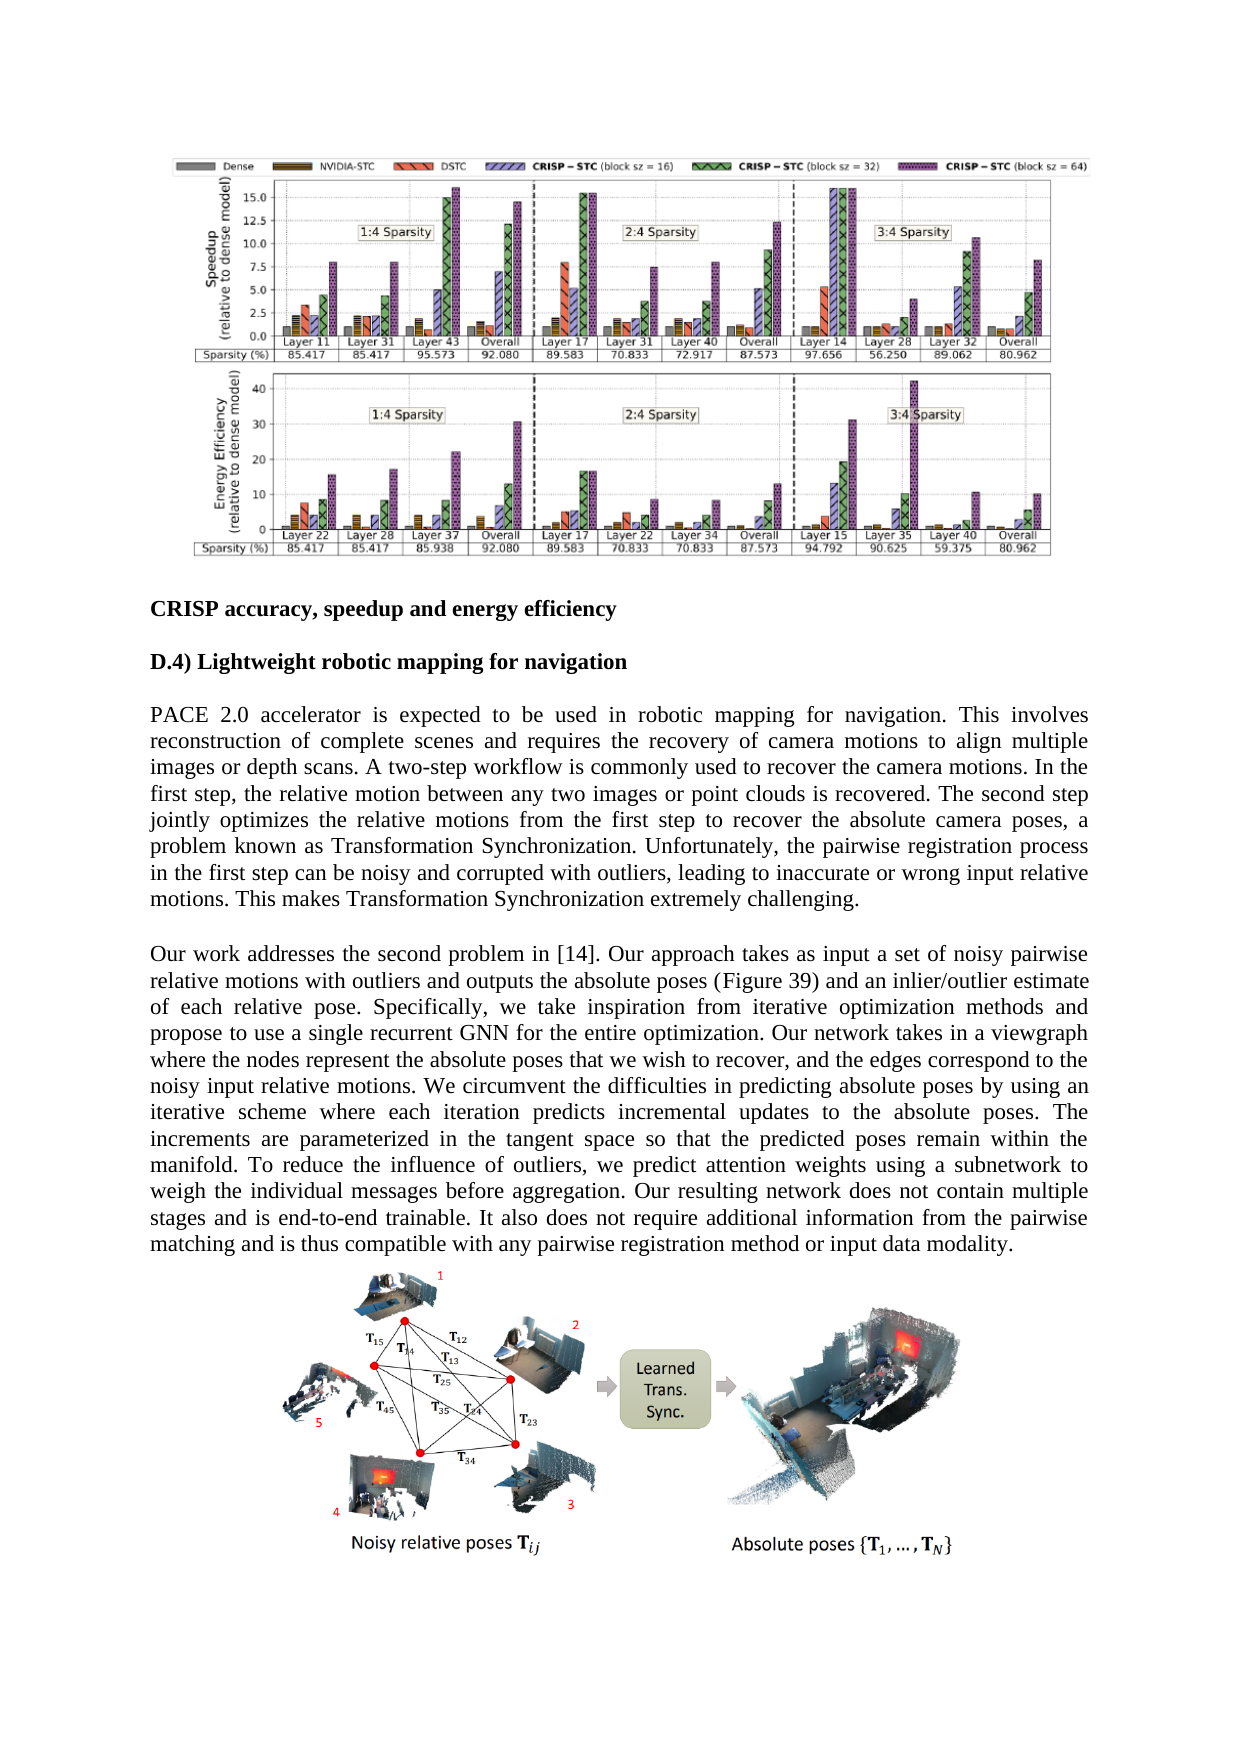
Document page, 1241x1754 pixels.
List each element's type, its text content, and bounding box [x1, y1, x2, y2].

text PACE 2.0 accelerator is expected to be used in robotic mapping for navigation. This involves reconstruction of complete scenes and requires the recovery of camera motions to align multiple images or depth scans. A two-step workflow is commonly used to recover the camera motions. In the first step, the relative motion between any two images or point clouds is recovered. The second step jointly optimizes the relative motions from the first step to recover the absolute camera poses, a problem known as Transformation Synchronization. Unfortunately, the pairwise registration process in the first step can be noisy and corrupted with outliers, leading to inaccurate or wrong input relative motions. This makes Transformation Synchronization extremely challenging. [150, 701, 1090, 912]
text CRISP accuracy, speedup and energy efficiency [150, 595, 1090, 622]
picture [150, 150, 1091, 569]
text D.4) Lightweight robotic mapping for navigation [150, 648, 1090, 674]
text Our work addresses the second problem in [14]. Our approach takes as input a set of noisy pairwise relative motions with outliers and outputs the absolute poses (Figure 39) and an inlier/outlier estimate of each relative pose. Specifically, we take inspiration from iterative optimization methods and propose to use a single recurrent GNN for the entire optimization. Our network takes in a viewgraph where the nodes represent the absolute poses that we wish to recover, and the edges correspond to the noisy input relative motions. We circumvent the difficulties in predicting absolute poses by using an iterative scheme where each iteration predicts incremental updates to the absolute poses. The increments are parameterized in the tangent space so that the predicted poses remain within the manifold. To reduce the influence of outliers, we predict attention weights using a subnetwork to weigh the individual messages before aggregation. Our resulting network does not contain multiple stages and is end-to-end trainable. It also does not require additional information from the pairwise matching and is thus compatible with any pairwise registration method or input data modality. [150, 940, 1090, 1257]
picture [261, 1256, 979, 1563]
